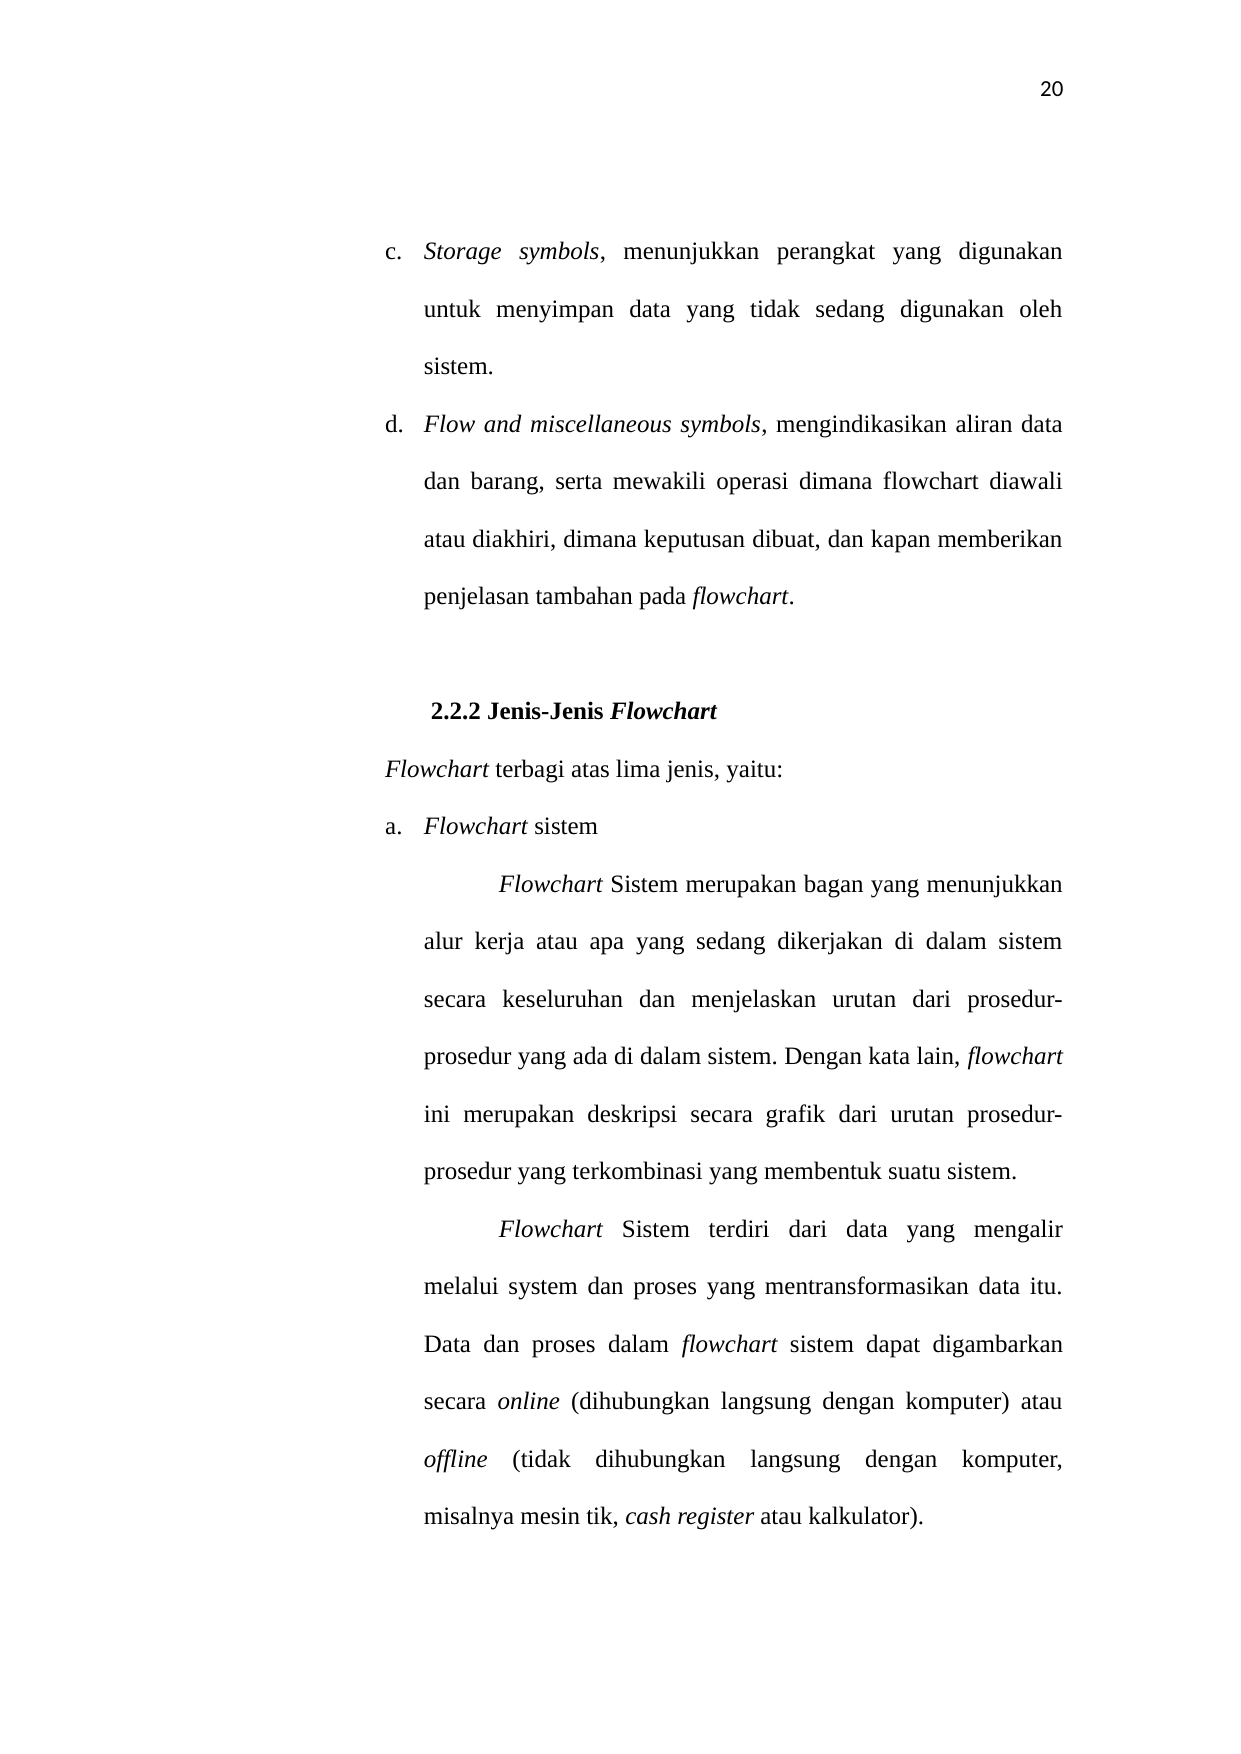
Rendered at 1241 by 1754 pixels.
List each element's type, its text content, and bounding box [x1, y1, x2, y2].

list Flow and miscellaneous symbols, mengindikasikan aliran data dan barang, serta mewakili operasi dimana flowchart diawali atau diakhiri, dimana keputusan dibuat, dan kapan memberikan penjelasan tambahan pada flowchart. [385, 409, 1063, 610]
list Flowchart sistem [385, 811, 1063, 840]
text Flowchart Sistem merupakan bagan yang menunjukkan alur kerja atau apa yang sedang dikerjakan di dalam sistem secara keseluruhan dan menjelaskan urutan dari prosedur-prosedur yang ada di dalam sistem. Dengan kata lain, flowchart ini merupakan deskripsi secara grafik dari urutan prosedur-prosedur yang terkombinasi yang membentuk suatu sistem. [424, 869, 1063, 1185]
text Flowchart Sistem terdiri dari data yang mengalir melalui system dan proses yang mentransformasikan data itu. Data dan proses dalam flowchart sistem dapat digambarkan secara online (dihubungkan langsung dengan komputer) atau offline (tidak dihubungkan langsung dengan komputer, misalnya mesin tik, cash register atau kalkulator). [424, 1214, 1063, 1530]
text Flowchart terbagi atas lima jenis, yaitu: [349, 754, 1063, 782]
list Storage symbols, menunjukkan perangkat yang digunakan untuk menyimpan data yang tidak sedang digunakan oleh sistem. [385, 236, 1063, 380]
subtitle 2.2.2 Jenis-Jenis Flowchart [386, 696, 1063, 725]
